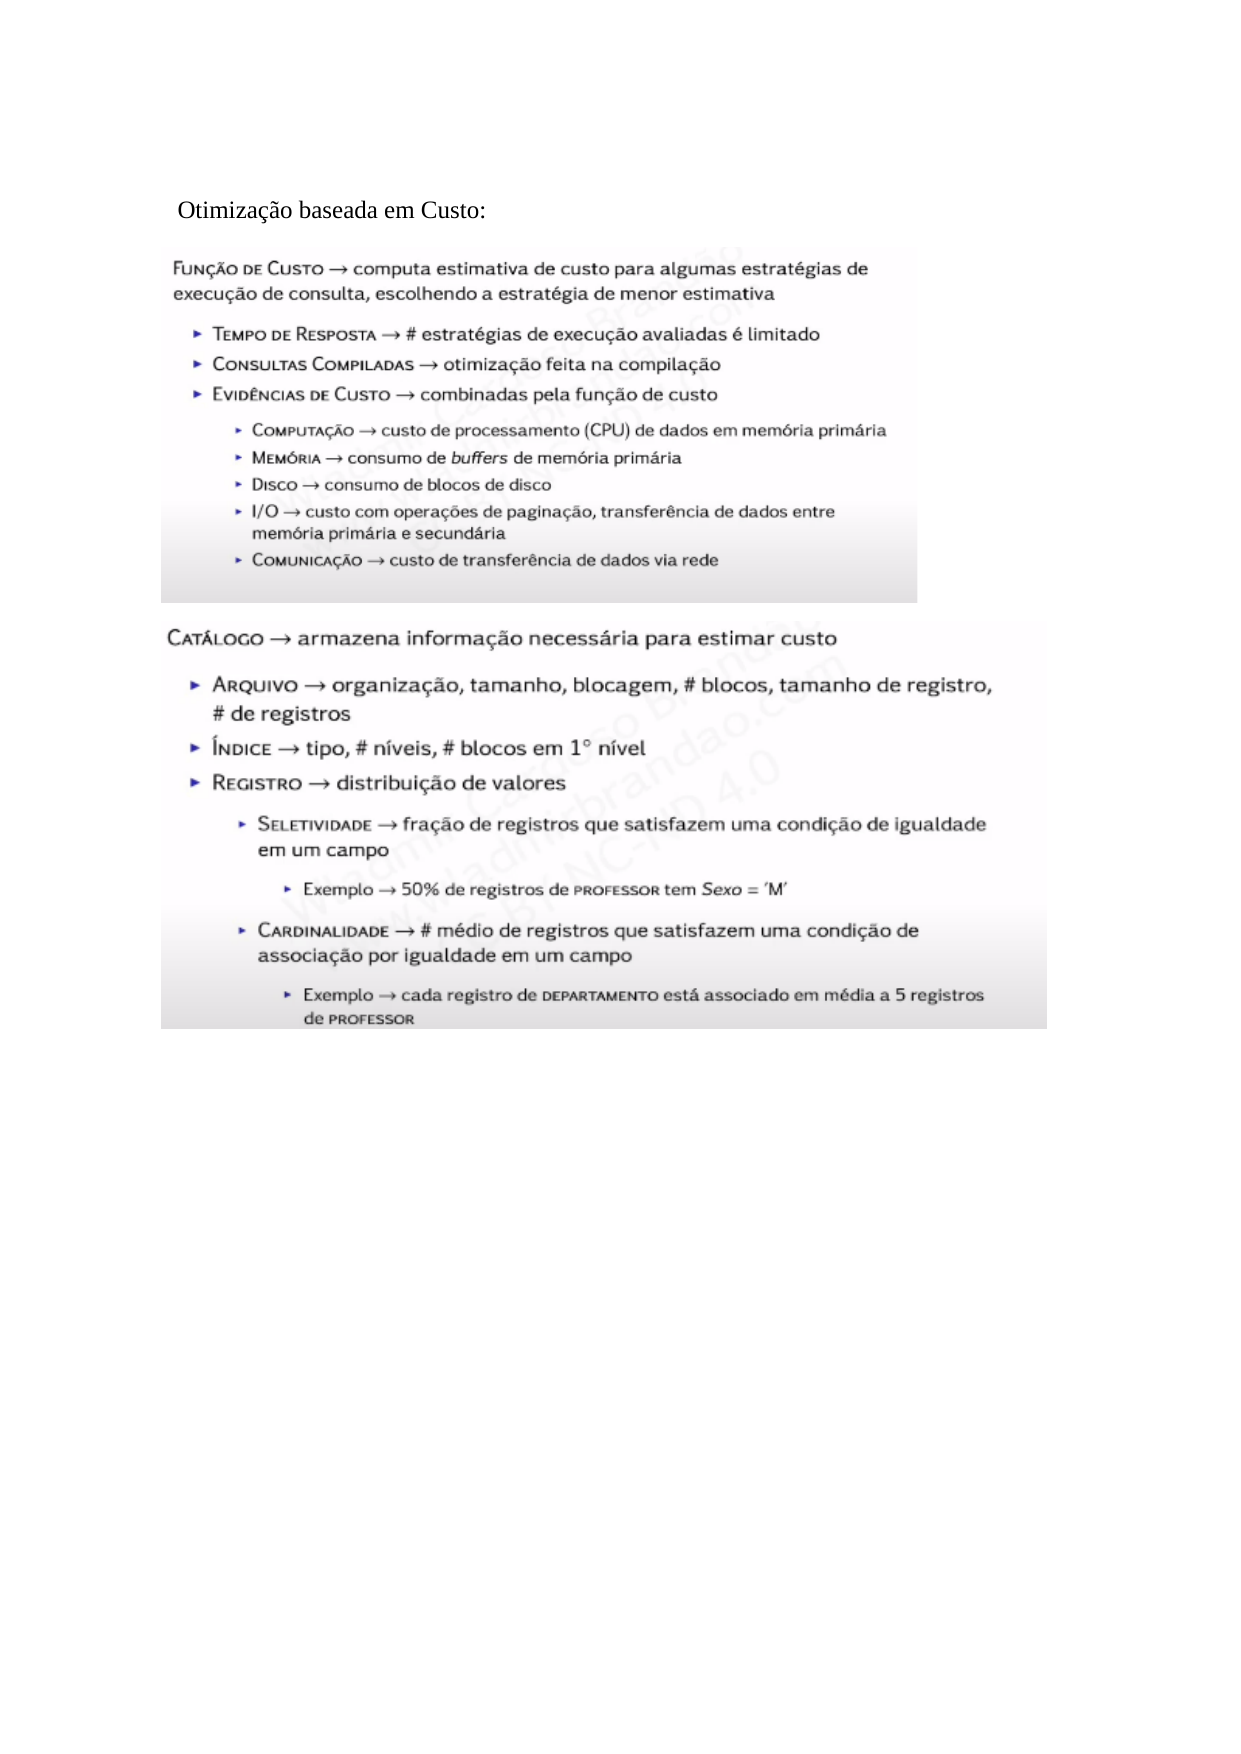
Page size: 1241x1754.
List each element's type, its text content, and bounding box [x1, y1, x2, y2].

picture [161, 621, 1047, 1029]
picture [161, 247, 918, 603]
text Otimização baseada em Custo: [177, 195, 1063, 224]
